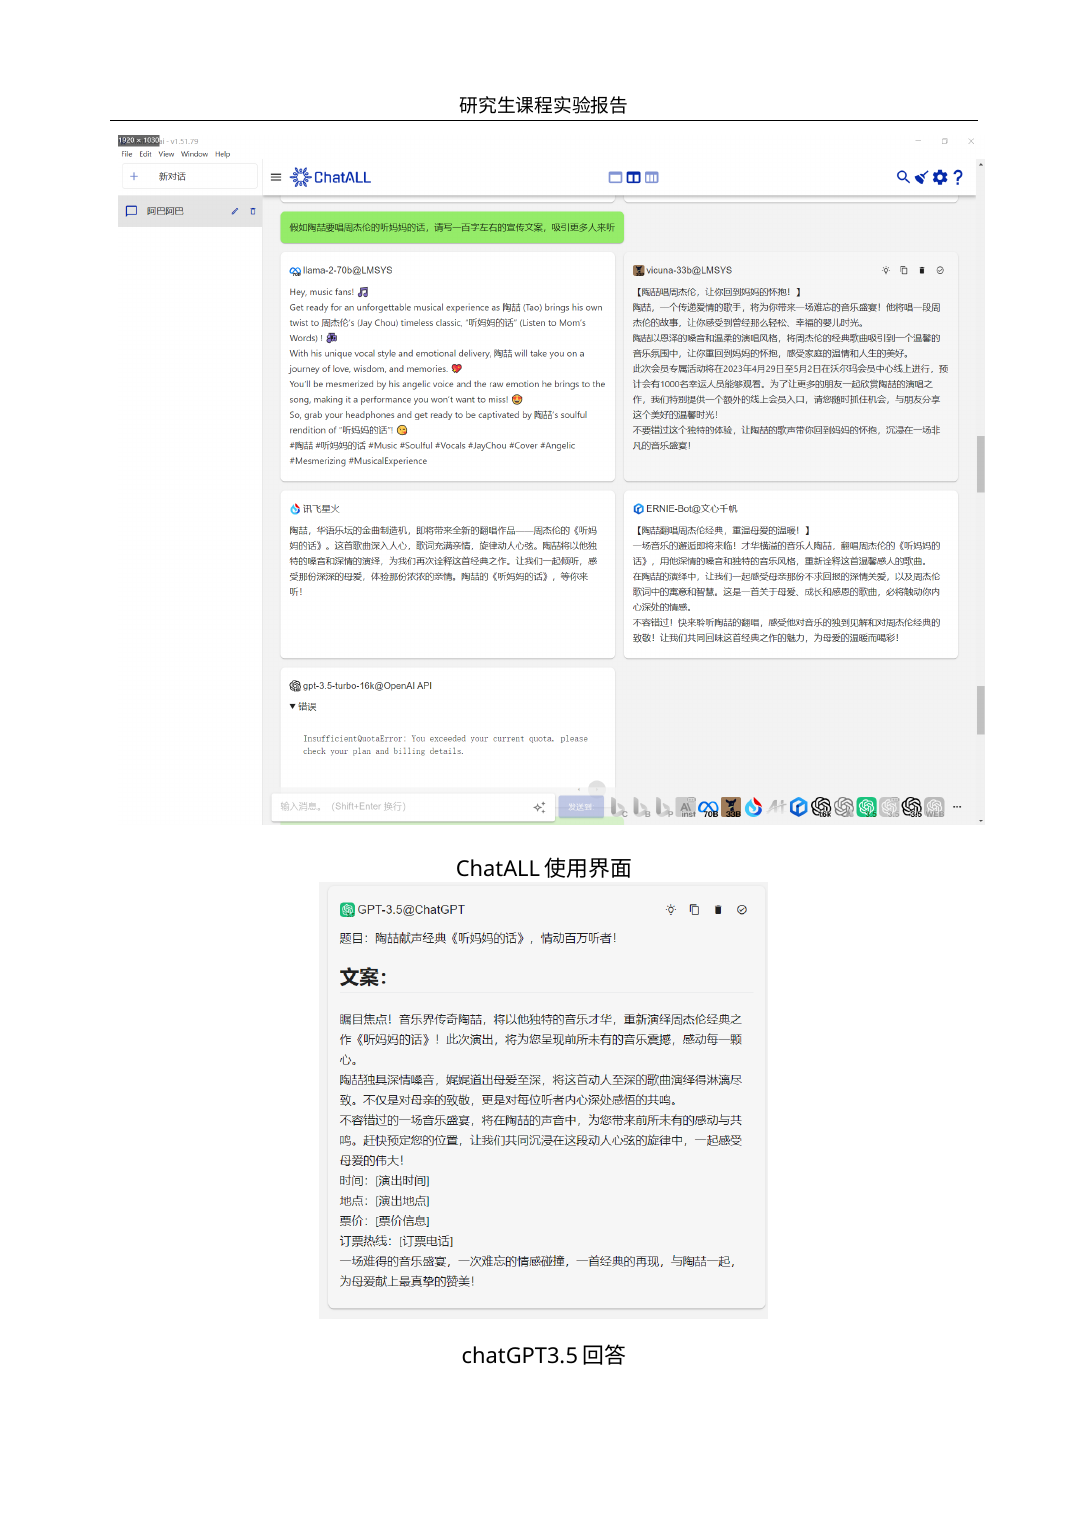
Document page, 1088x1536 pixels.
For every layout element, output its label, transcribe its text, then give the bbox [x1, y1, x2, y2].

text ChatALL使用界面 [118, 850, 969, 883]
picture [319, 882, 768, 1319]
picture [118, 135, 985, 825]
text chatGPT3.5回答 [118, 1338, 969, 1370]
